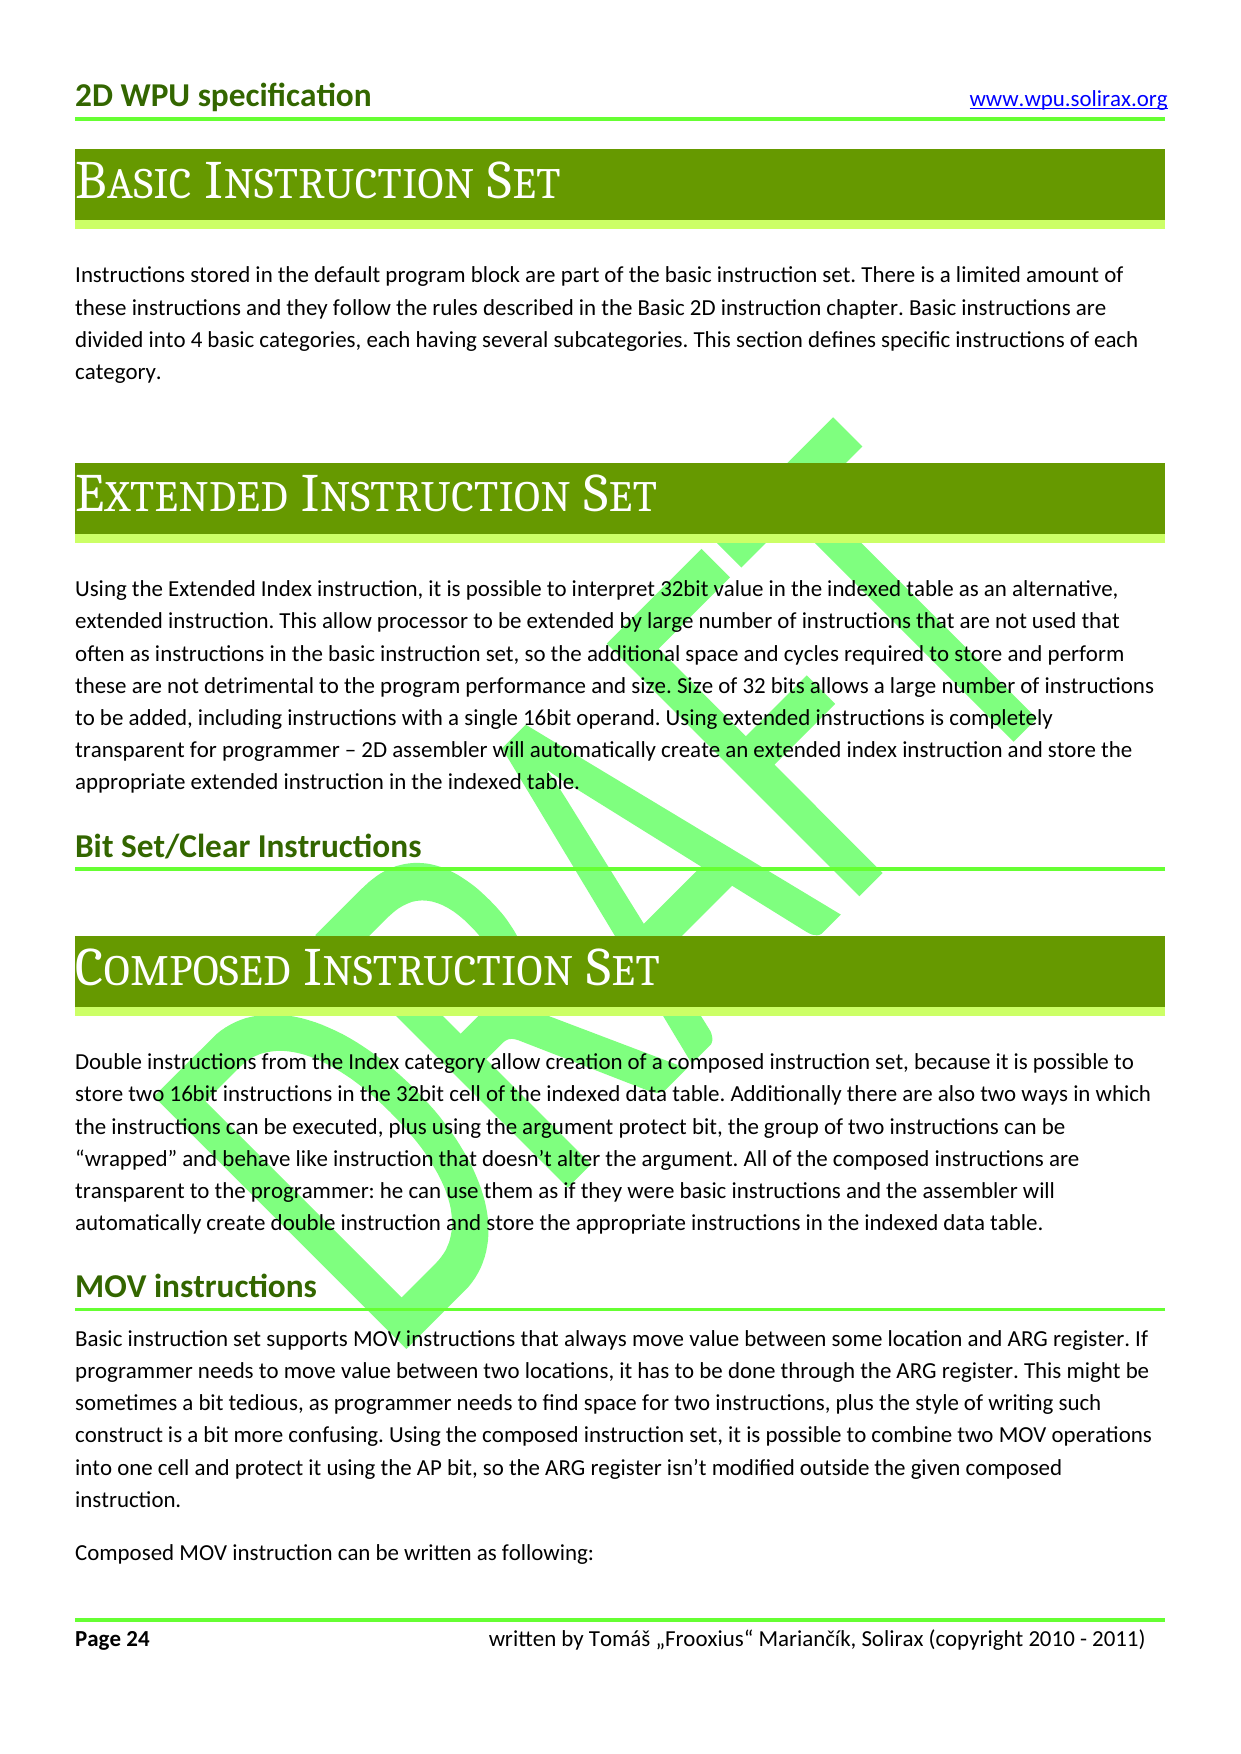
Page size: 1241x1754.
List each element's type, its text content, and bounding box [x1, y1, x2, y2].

subtitle Bit Set/Clear Instructions [75, 825, 1165, 867]
subtitle Basic Instruction Set [75, 149, 1165, 220]
text Composed MOV instruction can be written as following: [75, 1538, 1165, 1566]
text Double instructions from the Index category allow creation of a composed instruction set, because it is possible to store two 16bit instructions in the 32bit cell of the indexed data table. Additionally there are also two ways in which the instructions can be executed, plus using the argument protect bit, the group of two instructions can be “wrapped” and behave like instruction that doesn’t alter the argument. All of the composed instructions are transparent to the programmer: he can use them as if they were basic instructions and the assembler will automatically create double instruction and store the appropriate instructions in the indexed data table. [75, 1047, 1165, 1236]
subtitle MOV instructions [75, 1266, 1165, 1308]
text Instructions stored in the default program block are part of the basic instruction set. There is a limited amount of these instructions and they follow the rules described in the Basic 2D instruction chapter. Basic instructions are divided into 4 basic categories, each having several subcategories. This section defines specific instructions of each category. [75, 261, 1165, 385]
subtitle Extended Instruction Set [75, 463, 1165, 534]
text Basic instruction set supports MOV instructions that always move value between some location and ARG register. If programmer needs to move value between two locations, it has to be done through the ARG register. This might be sometimes a bit tedious, as programmer needs to find space for two instructions, plus the style of writing such construct is a bit more confusing. Using the composed instruction set, it is possible to combine two MOV operations into one cell and protect it using the AP bit, so the ARG register isn’t modified outside the given composed instruction. [75, 1324, 1165, 1513]
subtitle Composed Instruction Set [75, 936, 1165, 1007]
text Using the Extended Index instruction, it is possible to interpret 32bit value in the indexed table as an alternative, extended instruction. This allow processor to be extended by large number of instructions that are not used that often as instructions in the basic instruction set, so the additional space and cycles required to store and perform these are not detrimental to the program performance and size. Size of 32 bits allows a large number of instructions to be added, including instructions with a single 16bit operand. Using extended instructions is completely transparent for programmer – 2D assembler will automatically create an extended index instruction and store the appropriate extended instruction in the indexed table. [75, 574, 1165, 796]
